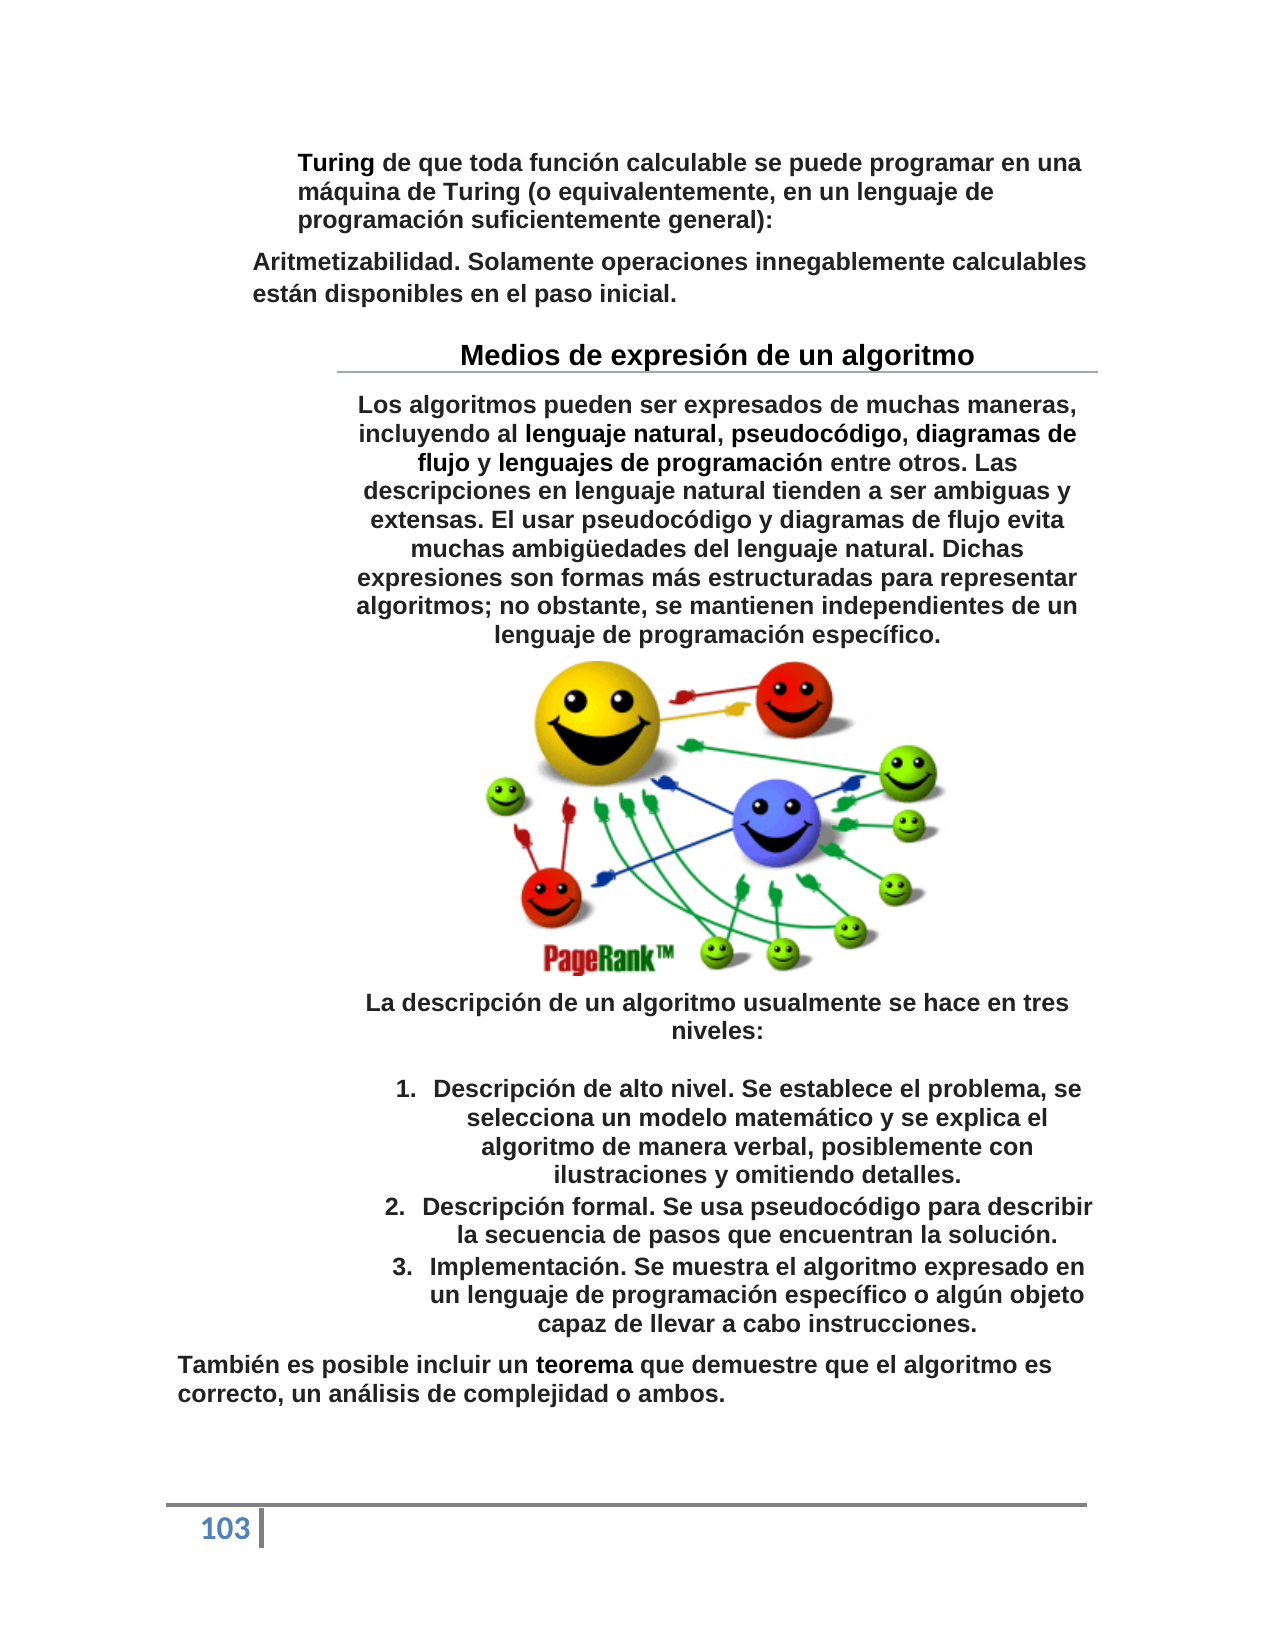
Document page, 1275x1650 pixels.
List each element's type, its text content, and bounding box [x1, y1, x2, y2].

picture [483, 661, 953, 976]
list Implementación. Se muestra el algoritmo expresado en un lenguaje de programación específico o algún objeto capaz de llevar a cabo instrucciones. [380, 1252, 1098, 1338]
text También es posible incluir un teorema que demuestre que el algoritmo es correcto, un análisis de complejidad o ambos. [177, 1351, 1098, 1408]
list Descripción de alto nivel. Se establece el problema, se selecciona un modelo matemático y se explica el algoritmo de manera verbal, posiblemente con ilustraciones y omitiendo detalles. [380, 1074, 1098, 1189]
text Los algoritmos pueden ser expresados de muchas maneras, incluyendo al lenguaje natural, pseudocódigo, diagramas de flujo y lenguajes de programación entre otros. Las descripciones en lenguaje natural tienden a ser ambiguas y extensas. El usar pseudocódigo y diagramas de flujo evita muchas ambigüedades del lenguaje natural. Dichas expresiones son formas más estructuradas para representar algoritmos; no obstante, se mantienen independientes de un lenguaje de programación específico. [337, 390, 1098, 649]
list Descripción formal. Se usa pseudocódigo para describir la secuencia de pasos que encuentran la solución. [380, 1192, 1098, 1249]
text Aritmetizabilidad. Solamente operaciones innegablemente calculables están disponibles en el paso inicial. [252, 246, 1098, 308]
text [297, 148, 1098, 234]
text La descripción de un algoritmo usualmente se hace en tres niveles: [337, 988, 1098, 1045]
subtitle Medios de expresión de un algoritmo [337, 337, 1098, 371]
